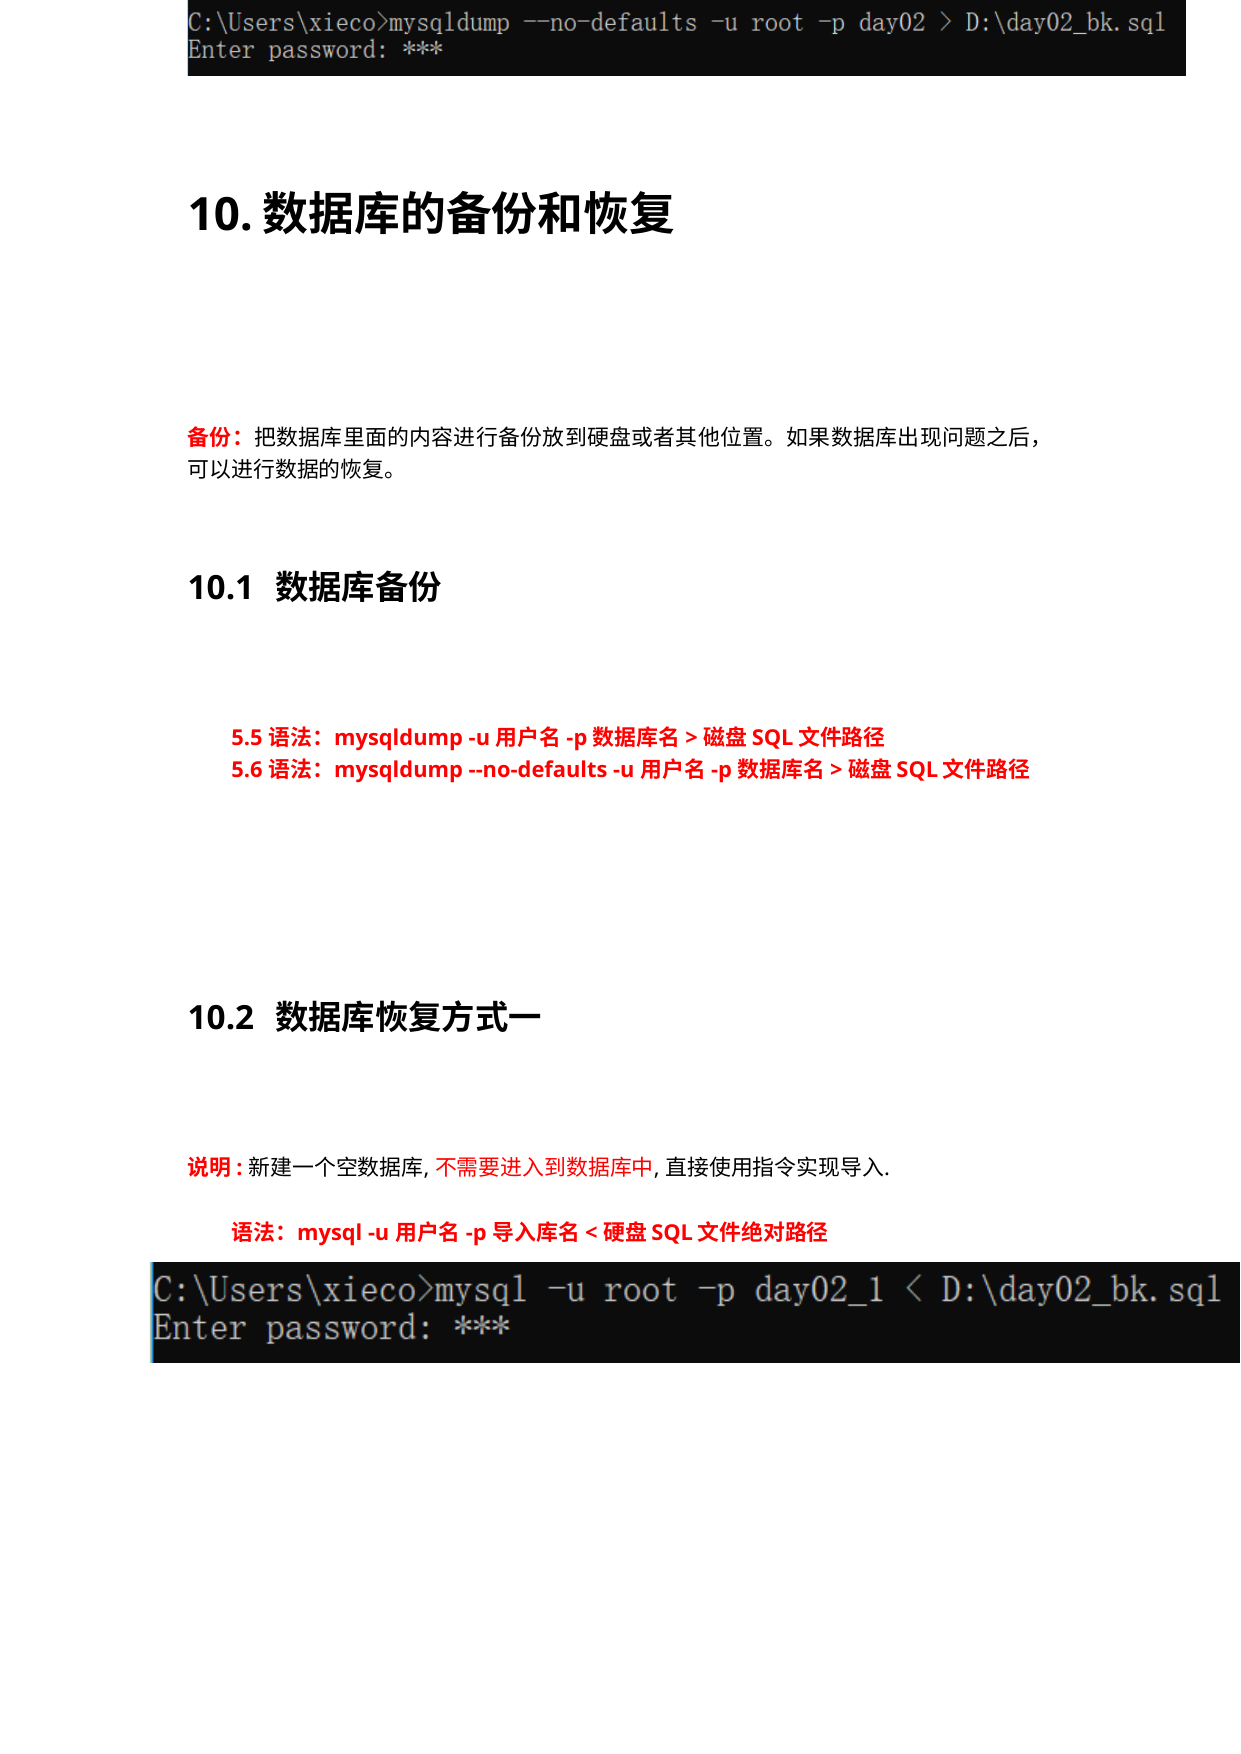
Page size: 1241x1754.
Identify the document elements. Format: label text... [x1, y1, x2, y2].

picture [187, 0, 1186, 76]
text 语法：mysql -u 用户名 -p 导入库名 < 硬盘SQL文件绝对路径 [187, 1215, 1053, 1247]
text 说明 : 新建一个空数据库, 不需要进入到数据库中, 直接使用指令实现导入. [187, 1150, 1053, 1182]
subtitle 数据库的备份和恢复 [187, 162, 1053, 259]
picture [149, 1262, 1240, 1363]
text 备份：把数据库里面的内容进行备份放到硬盘或者其他位置。如果数据库出现问题之后，可以进行数据的恢复。 [187, 419, 1053, 484]
subtitle 数据库恢复方式一 [187, 982, 1053, 1047]
text 5.6 语法：mysqldump --no-defaults -u 用户名 -p 数据库名 > 磁盘SQL文件路径 [187, 752, 1053, 784]
subtitle 数据库备份 [187, 552, 1053, 617]
text 5.5 语法：mysqldump -u 用户名 -p 数据库名 > 磁盘SQL文件路径 [187, 719, 1053, 752]
